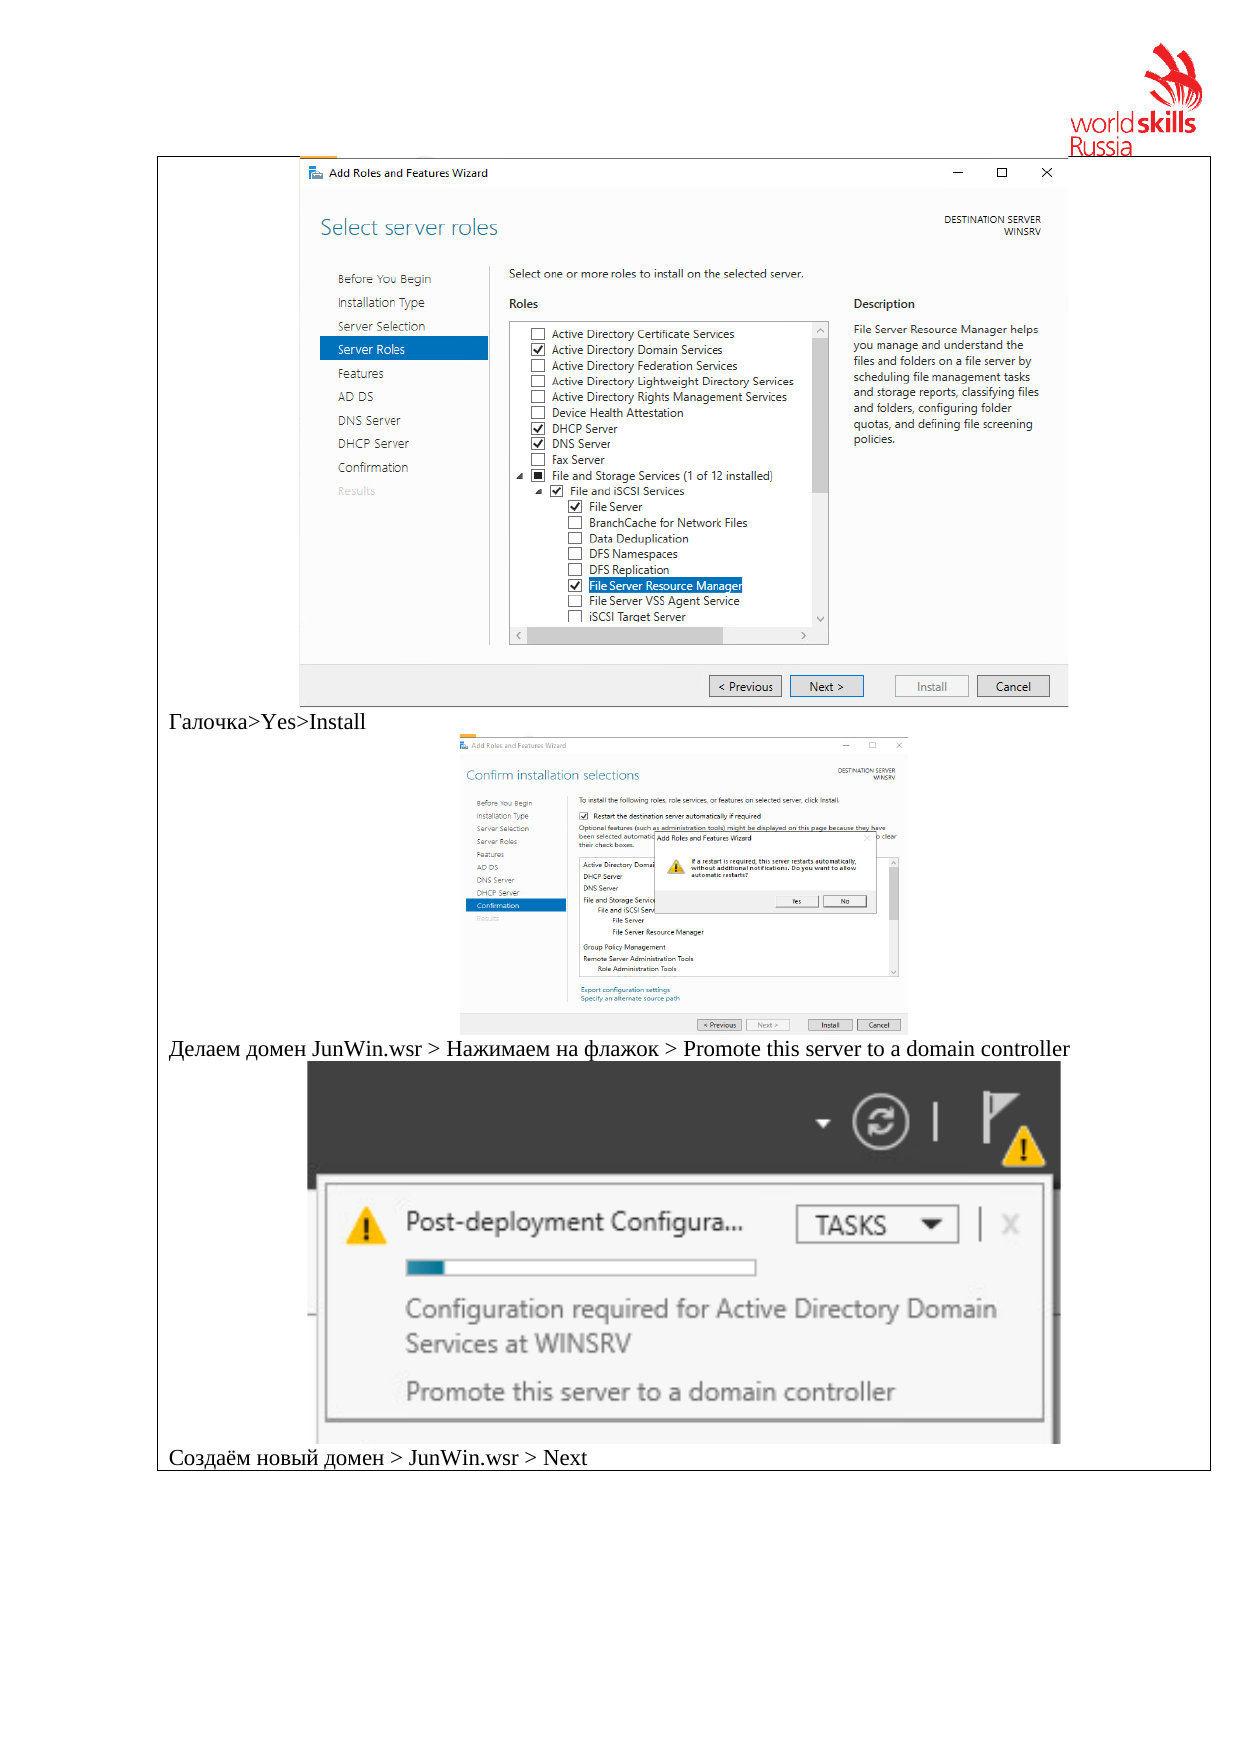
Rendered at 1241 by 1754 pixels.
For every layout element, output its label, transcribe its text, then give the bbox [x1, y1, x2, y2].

picture [299, 156, 1069, 709]
picture [1070, 42, 1203, 156]
picture [307, 1061, 1061, 1444]
picture [459, 734, 909, 1035]
